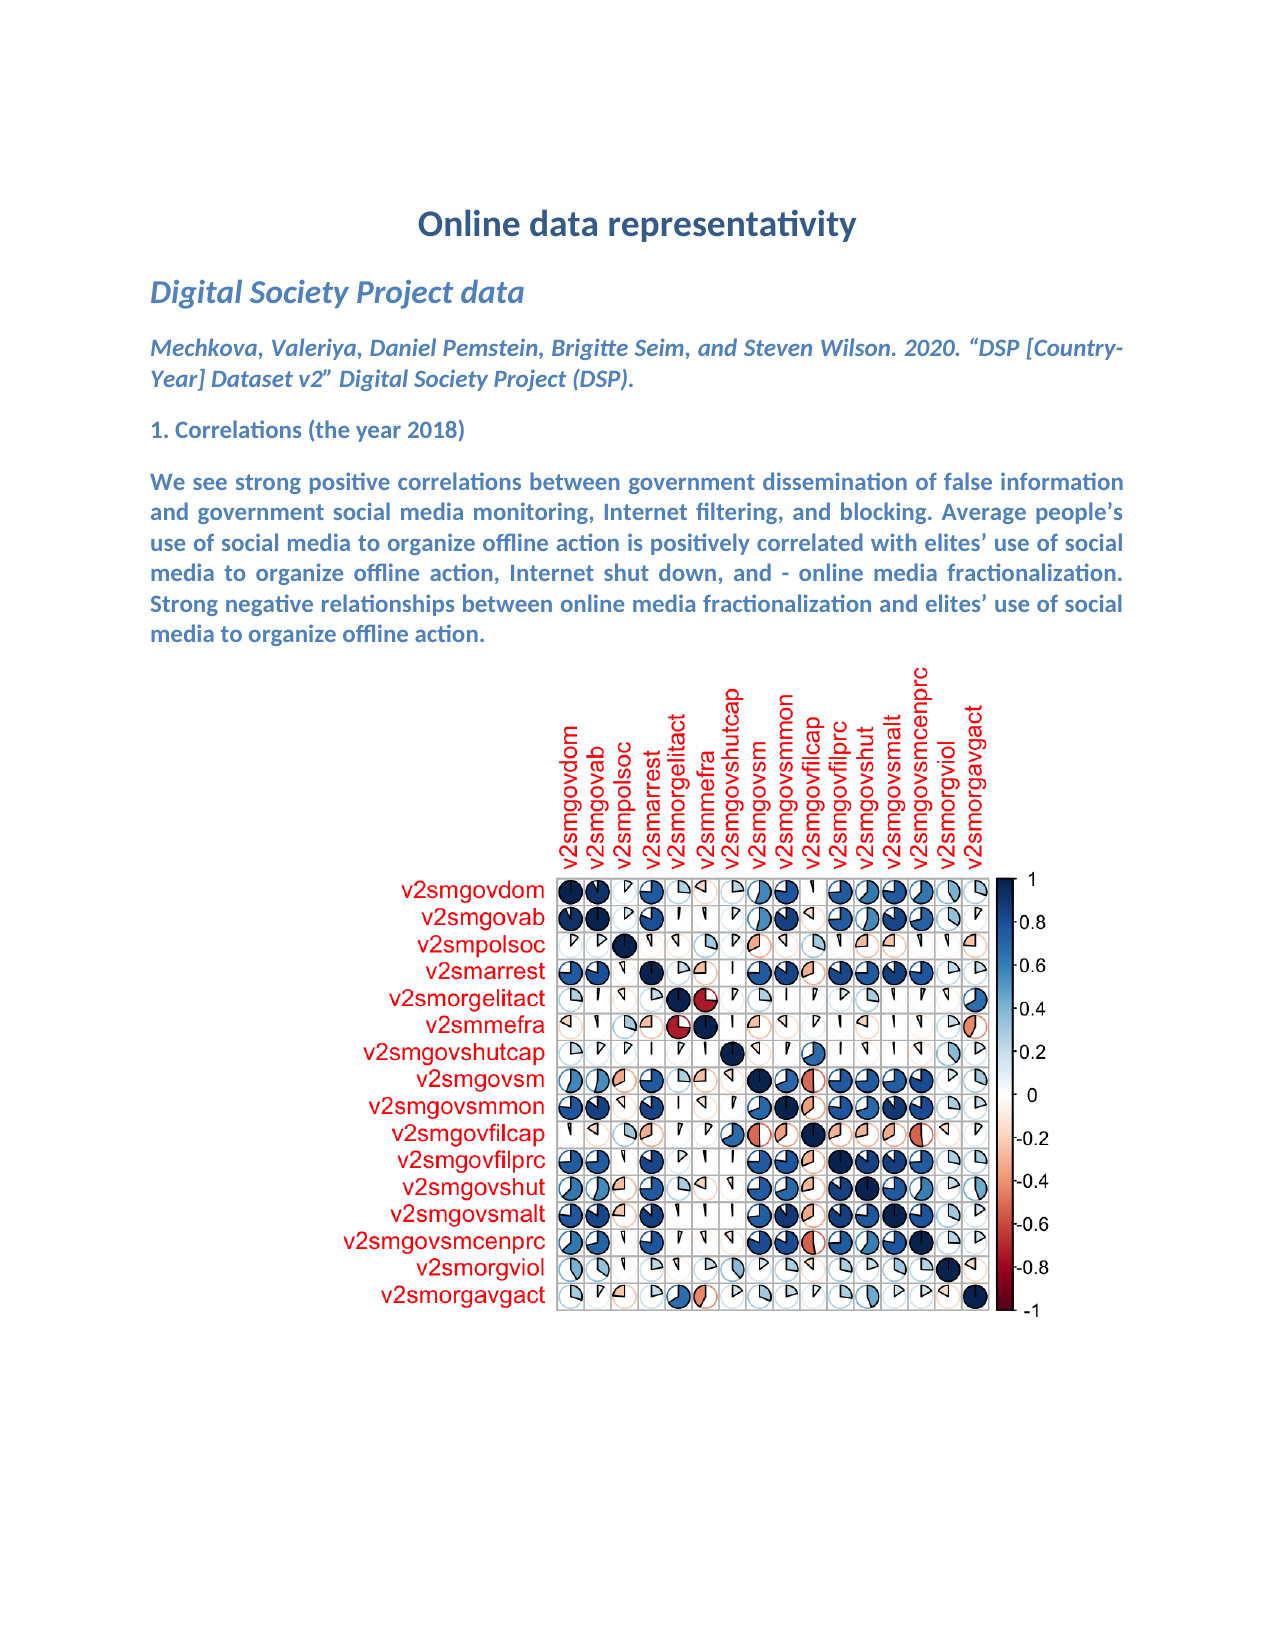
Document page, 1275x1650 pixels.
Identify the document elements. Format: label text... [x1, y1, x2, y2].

subtitle 1. Correlations (the year 2018) [150, 414, 1125, 445]
subtitle Digital Society Project data [150, 271, 1125, 312]
subtitle We see strong positive correlations between government dissemination of false information and government social media monitoring, Internet filtering, and blocking. Average people’s use of social media to organize offline action is positively correlated with elites’ use of social media to organize offline action, Internet shut down, and - online media fractionalization. Strong negative relationships between online media fractionalization and elites’ use of social media to organize offline action. [150, 466, 1125, 649]
subtitle Mechkova, Valeriya, Daniel Pemstein, Brigitte Seim, and Steven Wilson. 2020. “DSP [Country-Year] Dataset v2” Digital Society Project (DSP). [150, 332, 1125, 393]
picture [150, 667, 1212, 1323]
title Online data representativity [150, 200, 1125, 246]
